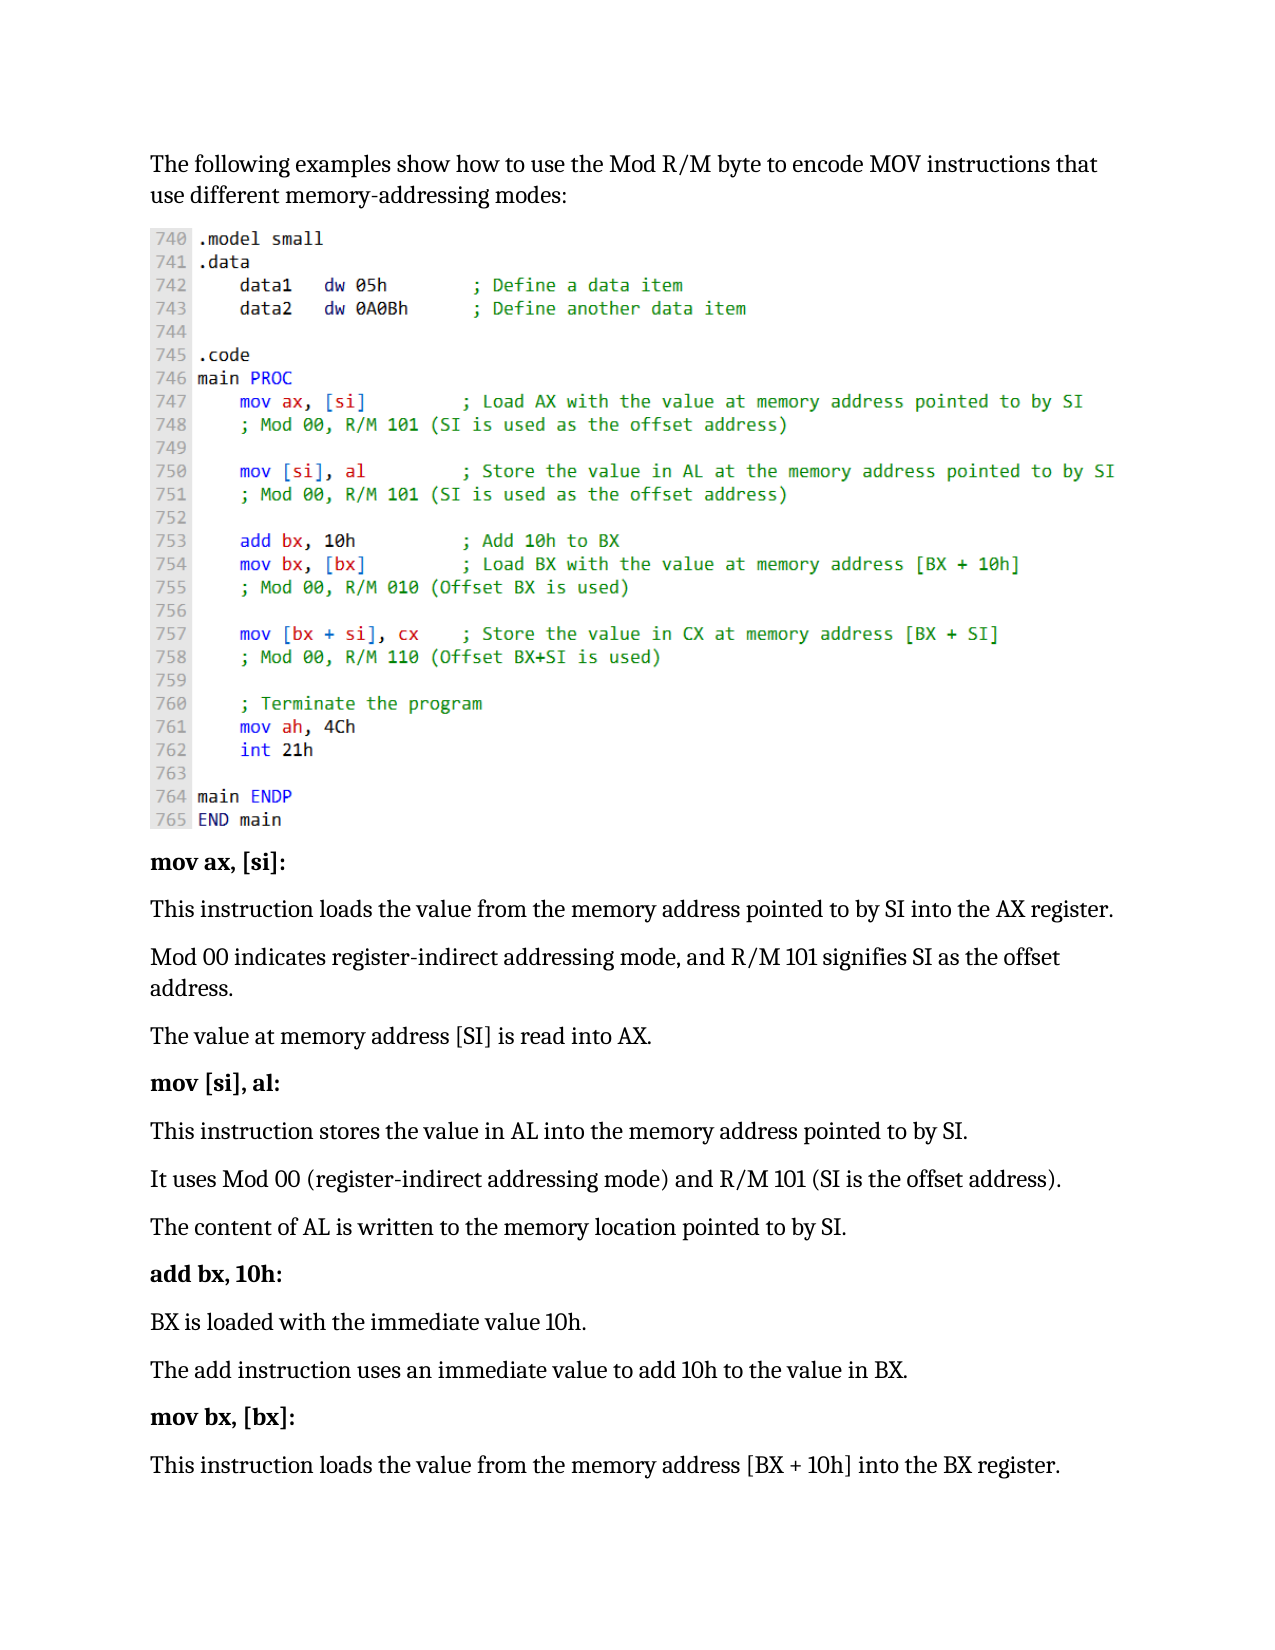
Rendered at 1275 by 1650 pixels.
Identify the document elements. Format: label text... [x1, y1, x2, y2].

text Mod 00 indicates register-indirect addressing mode, and R/M 101 signifies SI as the offset address. [150, 943, 1125, 1003]
text The following examples show how to use the Mod R/M byte to encode MOV instructions that use different memory-addressing modes: [150, 150, 1125, 210]
text mov [si], al: [150, 1069, 1125, 1098]
text mov bx, [bx]: [150, 1403, 1125, 1432]
text This instruction loads the value from the memory address pointed to by SI into the AX register. [150, 895, 1125, 924]
text mov ax, [si]: [150, 847, 1125, 876]
text This instruction loads the value from the memory address [BX + 10h] into the BX register. [150, 1451, 1125, 1480]
text It uses Mod 00 (register-indirect addressing mode) and R/M 101 (SI is the offset address). [150, 1165, 1125, 1193]
text add bx, 10h: [150, 1260, 1125, 1289]
text The value at memory address [SI] is read into AX. [150, 1022, 1125, 1050]
text The content of AL is written to the memory location pointed to by SI. [150, 1212, 1125, 1241]
text This instruction stores the value in AL into the memory address pointed to by SI. [150, 1117, 1125, 1146]
text The add instruction uses an immediate value to add 10h to the value in BX. [150, 1356, 1125, 1384]
picture [150, 228, 1125, 829]
text BX is loaded with the immediate value 10h. [150, 1308, 1125, 1337]
